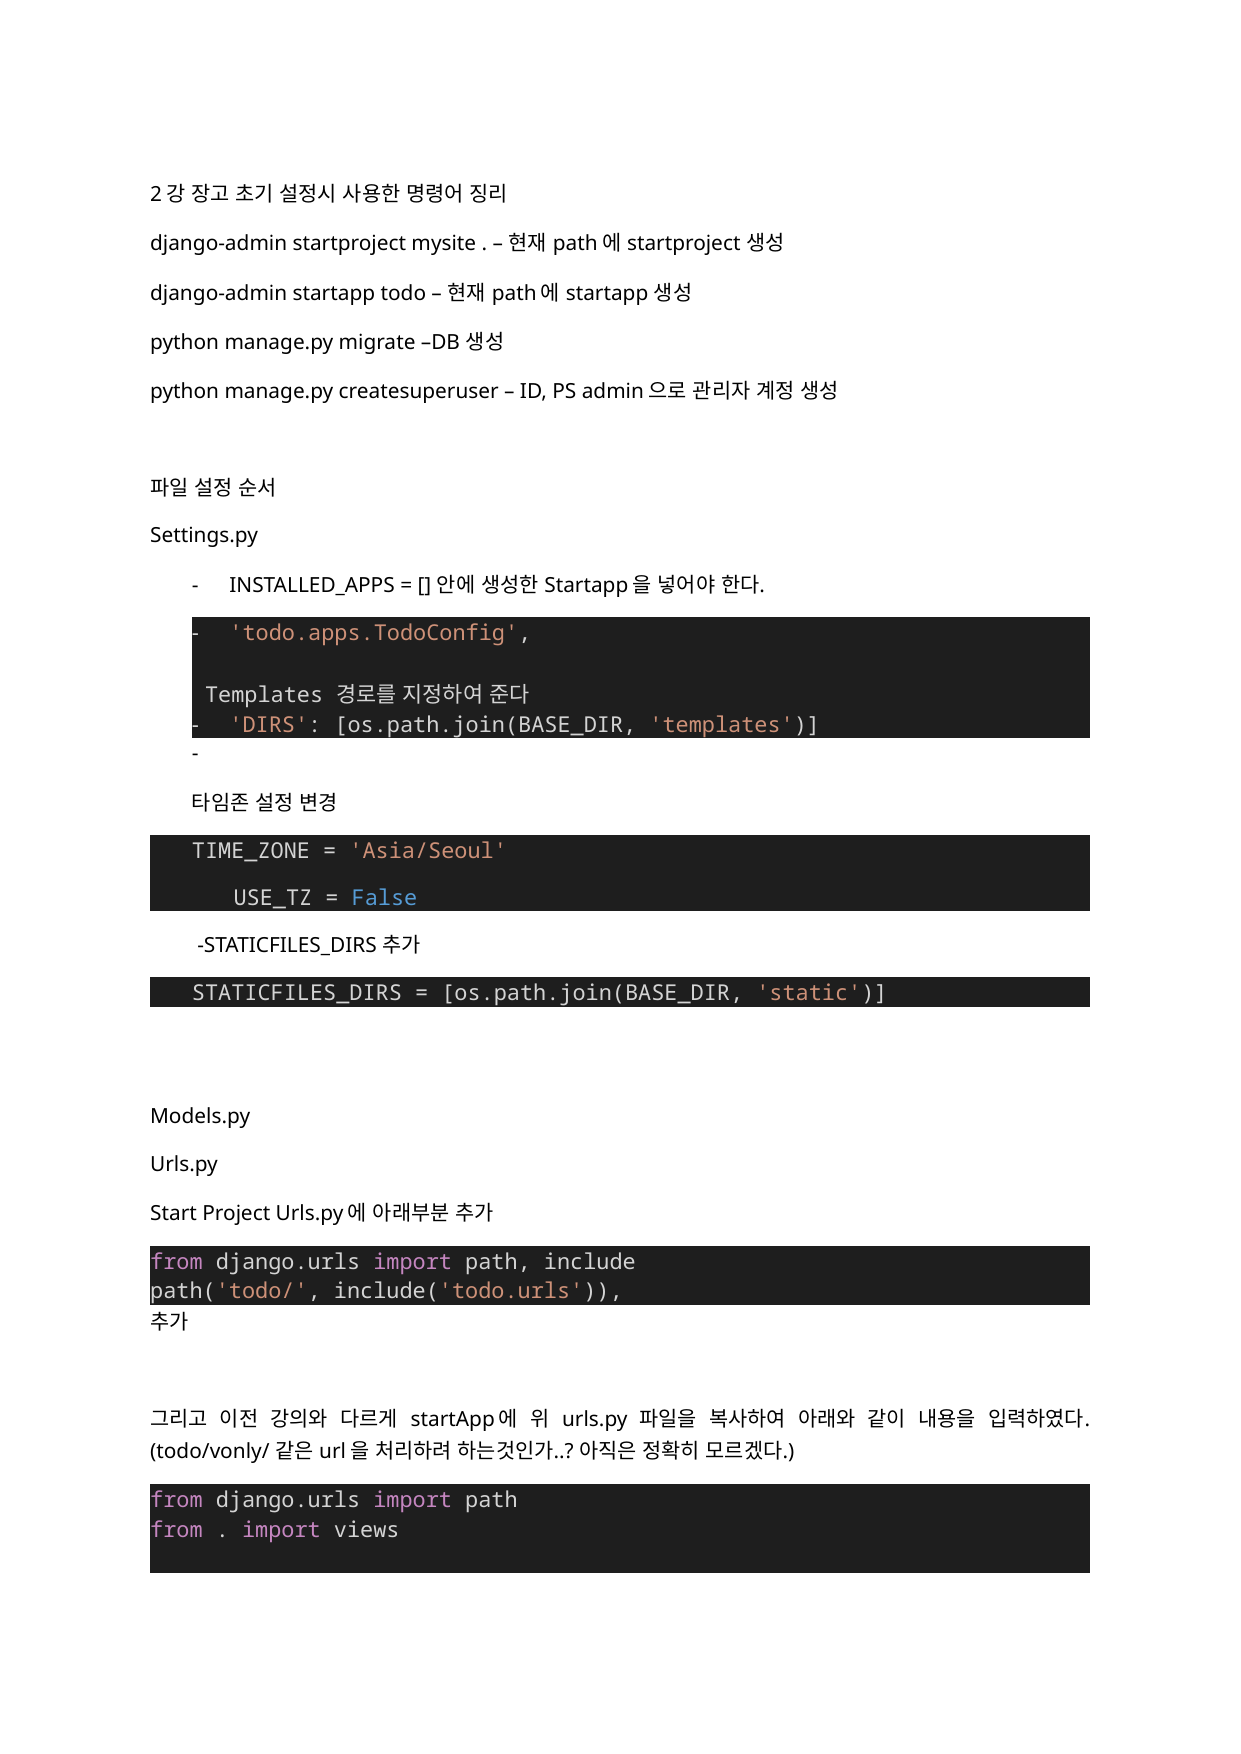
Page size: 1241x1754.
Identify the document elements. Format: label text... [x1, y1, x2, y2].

text TIME_ZONE = 'Asia/Seoul' [150, 835, 1090, 865]
text -STATICFILES_DIRS 추가 [192, 928, 1090, 958]
text python manage.py createsuperuser – ID, PS admin으로 관리자 계정 생성 [150, 375, 1090, 405]
text - [192, 738, 1090, 767]
text 추가 [150, 1305, 1090, 1335]
text Settings.py [150, 521, 1090, 549]
text Templates 경로를 지정하여 준다 [192, 677, 1090, 709]
text 타임존 설정 변경 [192, 786, 1090, 816]
text python manage.py migrate –DB 생성 [150, 325, 1090, 356]
text path('todo/', include('todo.urls')), [150, 1275, 1090, 1305]
text USE_TZ = False [150, 881, 1090, 911]
text 2강 장고 초기 설정시 사용한 명령어 징리 [150, 177, 1090, 207]
text 파일 설정 순서 [150, 471, 1090, 502]
list 'DIRS': [os.path.join(BASE_DIR, 'templates')] [192, 709, 1090, 738]
text from . import views [150, 1514, 1090, 1543]
text django-admin startapp todo – 현재 path에 startapp 생성 [150, 276, 1090, 306]
text from django.urls import path, include [150, 1246, 1090, 1275]
text Models.py [150, 1102, 1090, 1130]
list INSTALLED_APPS = [] 안에 생성한 Startapp을 넣어야 한다. [192, 568, 1090, 598]
text Urls.py [150, 1149, 1090, 1177]
text django-admin startproject mysite . – 현재 path에 startproject 생성 [150, 227, 1090, 257]
text Start Project Urls.py에 아래부분 추가 [150, 1196, 1090, 1227]
list 'todo.apps.TodoConfig', [192, 617, 1090, 647]
text STATICFILES_DIRS = [os.path.join(BASE_DIR, 'static')] [150, 977, 1090, 1007]
text 그리고 이전 강의와 다르게 startApp에 위 urls.py 파일을 복사하여 아래와 같이 내용을 입력하였다. (todo/vonly/ 같은 url을 처리하려 하는것인가..? 아직은 정확히 모르겠다.) [150, 1402, 1090, 1465]
text from django.urls import path [150, 1484, 1090, 1514]
